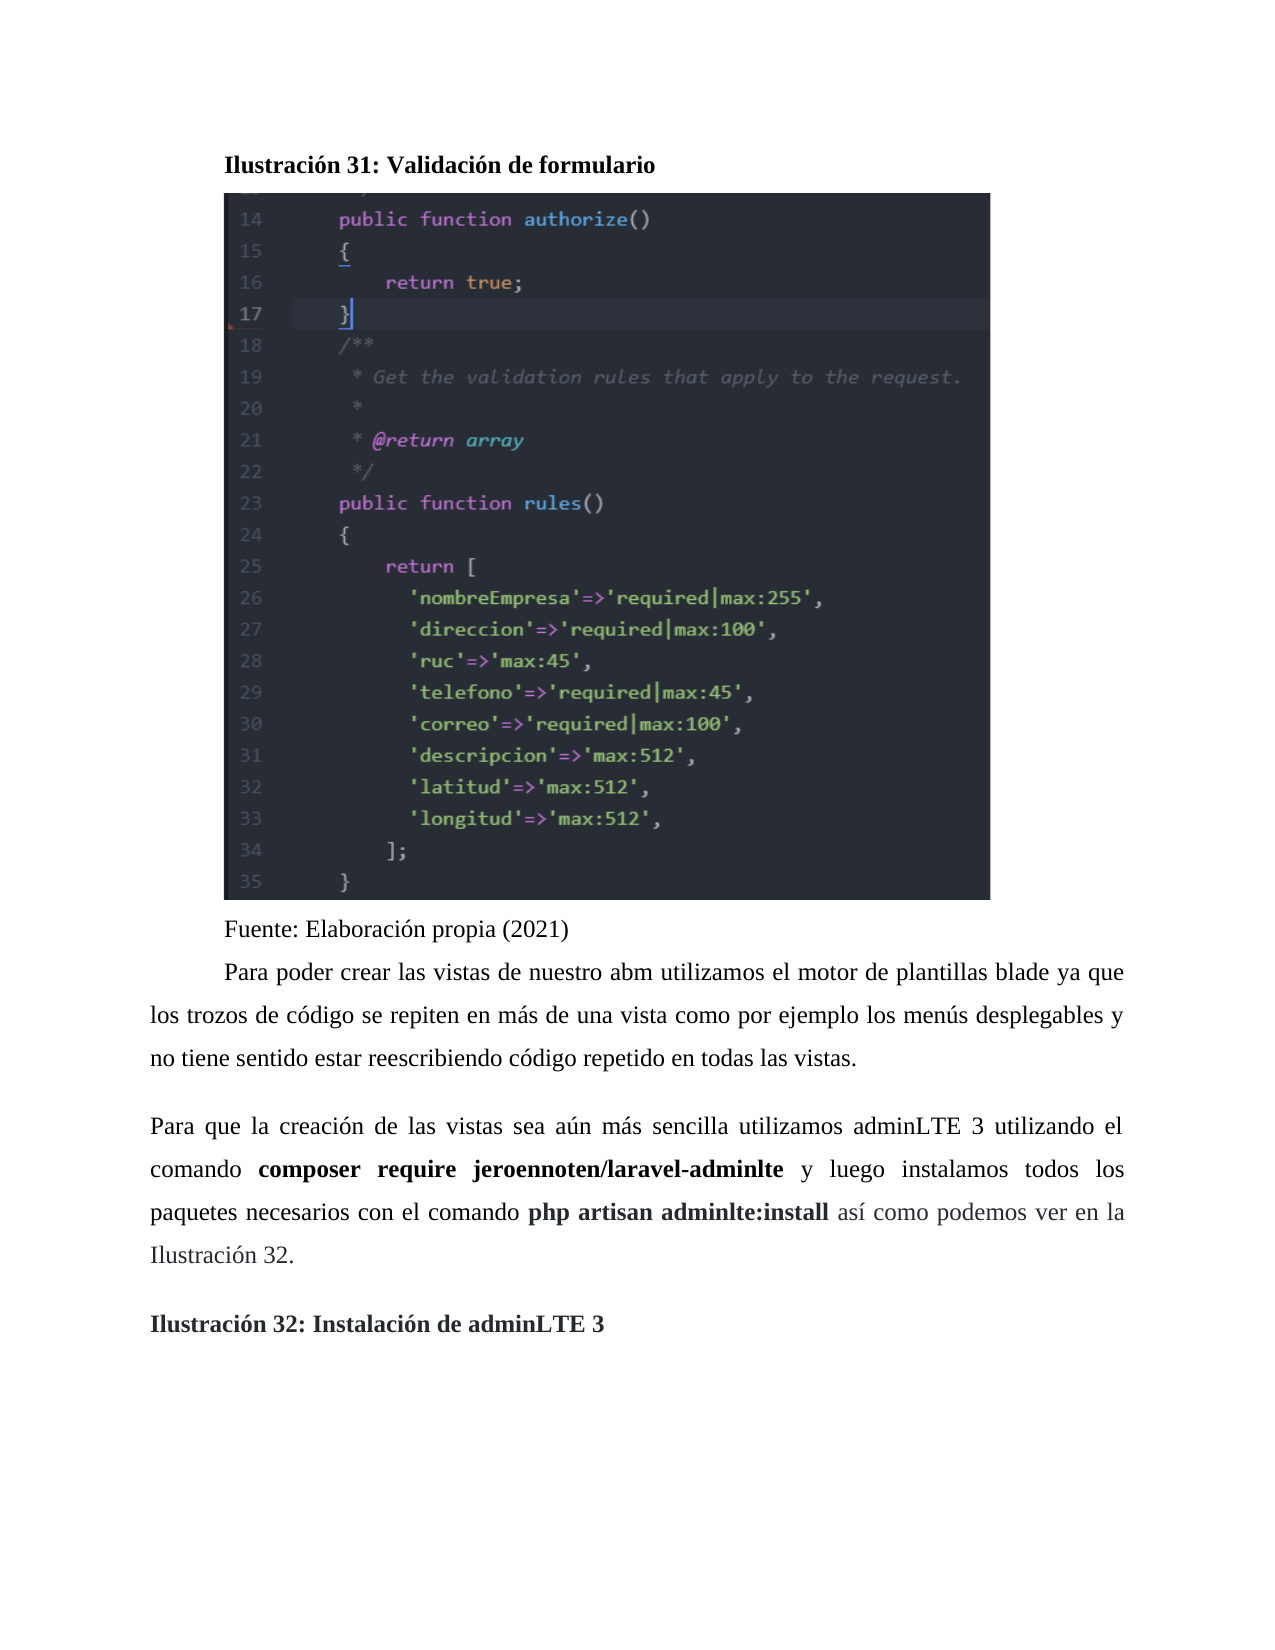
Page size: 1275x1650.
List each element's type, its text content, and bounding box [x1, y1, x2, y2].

text Para que la creación de las vistas sea aún más sencilla utilizamos adminLTE 3 utilizando el comando composer require jeroennoten/laravel-adminlte y luego instalamos todos los paquetes necesarios con el comando php artisan adminlte:install así como podemos ver en la Ilustración 32. [150, 1111, 1125, 1269]
text Ilustración 32: Instalación de adminLTE 3 [150, 1309, 1125, 1337]
text Fuente: Elaboración propia (2021) [150, 914, 1125, 942]
text Ilustración 31: Validación de formulario [150, 150, 1125, 179]
text Para poder crear las vistas de nuestro abm utilizamos el motor de plantillas blade ya que los trozos de código se repiten en más de una vista como por ejemplo los menús desplegables y no tiene sentido estar reescribiendo código repetido en todas las vistas. [150, 957, 1125, 1072]
picture [223, 193, 991, 900]
